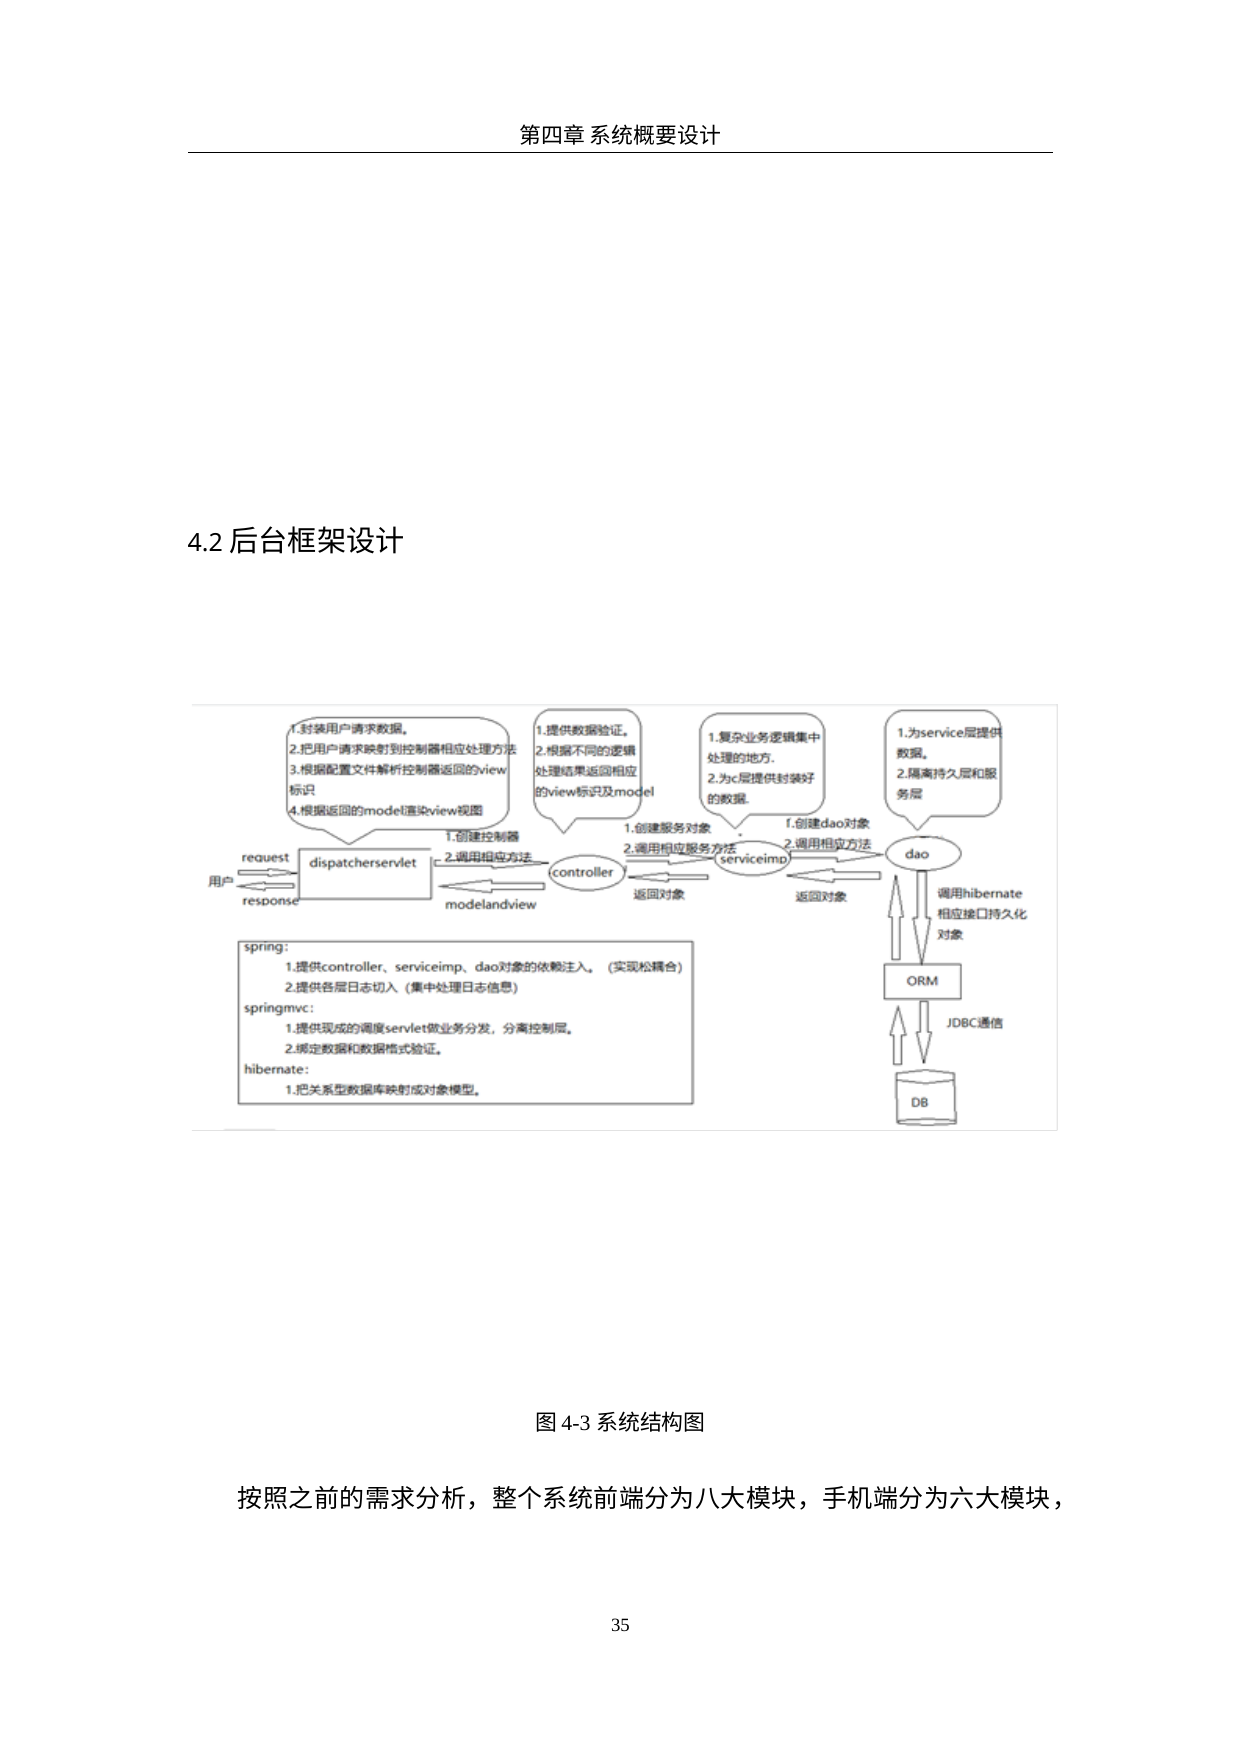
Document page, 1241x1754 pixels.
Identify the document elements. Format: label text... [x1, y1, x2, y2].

subtitle 4.2 后台框架设计 [187, 505, 1053, 573]
text 图4-3 系统结构图 [187, 1404, 1053, 1438]
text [187, 1463, 1053, 1531]
picture [191, 704, 1059, 1132]
